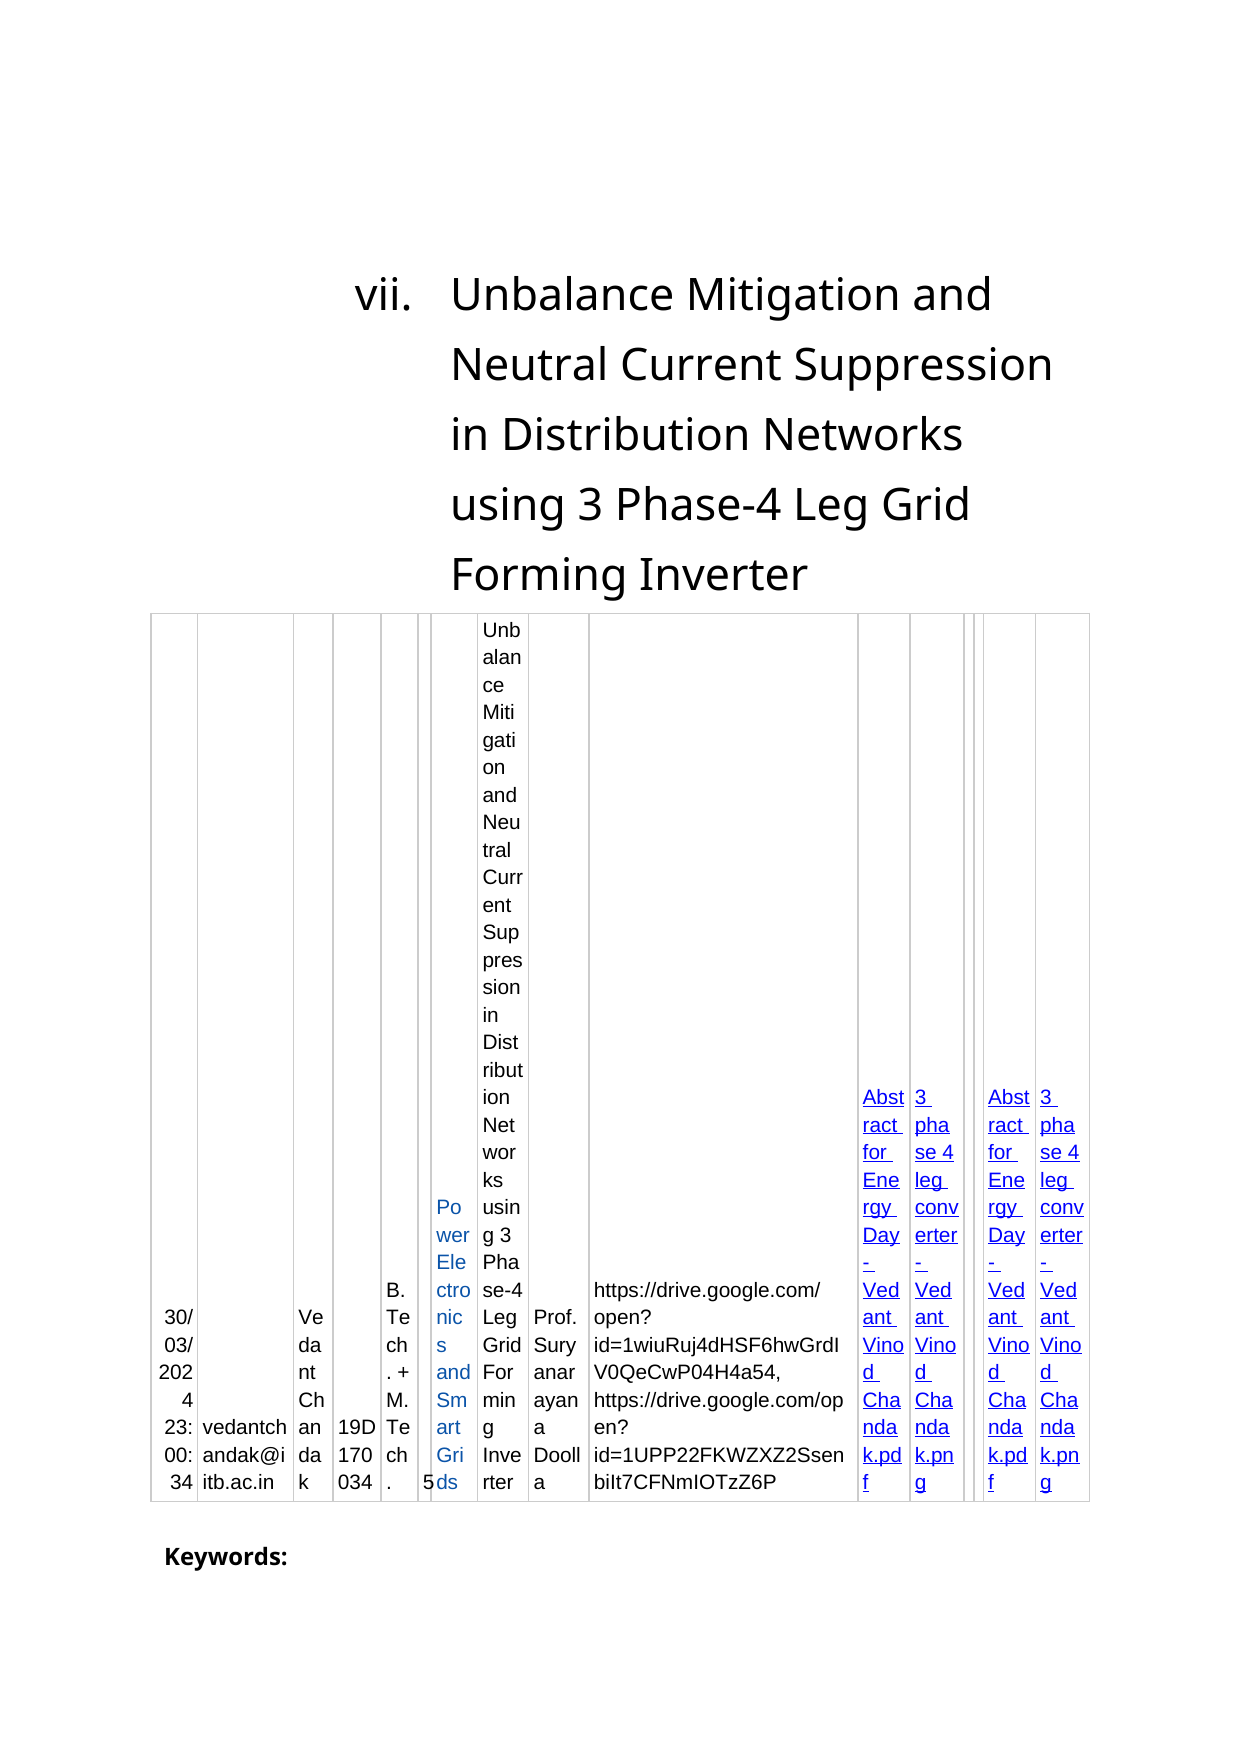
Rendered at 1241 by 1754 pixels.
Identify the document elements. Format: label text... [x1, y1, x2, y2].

table_header Power Electronics and Smart Grids [432, 614, 477, 1501]
table_header 19D170034 [334, 614, 380, 1501]
table_header [975, 614, 983, 1501]
table_header B.Tech. + M.Tech. [382, 614, 417, 1501]
table_header Abstract for Energy Day - Vedant Vinod Chandak.pdf [984, 614, 1035, 1501]
table_header Prof. Suryanarayana Doolla [529, 614, 588, 1501]
table_header Abstract for Energy Day - Vedant Vinod Chandak.pdf [859, 614, 909, 1501]
table_header 3 phase 4 leg converter - Vedant Vinod Chandak.png [911, 614, 963, 1501]
text Keywords: [164, 1540, 1090, 1572]
table_header 30/03/2024 23:00:34 [152, 614, 197, 1501]
table_header https://drive.google.com/open?id=1wiuRuj4dHSF6hwGrdIV0QeCwP04H4a54, https://drive.google.com/open?id=1UPP22FKWZXZ2SsenbiIt7CFNmIOTzZ6P [590, 614, 857, 1501]
table_header [965, 614, 973, 1501]
list Unbalance Mitigation and Neutral Current Suppression in Distribution Networks using 3 Phase-4 Leg Grid Forming Inverter [412, 262, 1090, 604]
table_header Unbalance Mitigation and Neutral Current Suppression in Distribution Networks using 3 Phase-4 Leg Grid Forming Inverter [478, 614, 528, 1501]
table_header Vedant Chandak [294, 614, 332, 1501]
table_header vedantchandak@iitb.ac.in [198, 614, 293, 1501]
table_header 3 phase 4 leg converter - Vedant Vinod Chandak.png [1036, 614, 1089, 1501]
